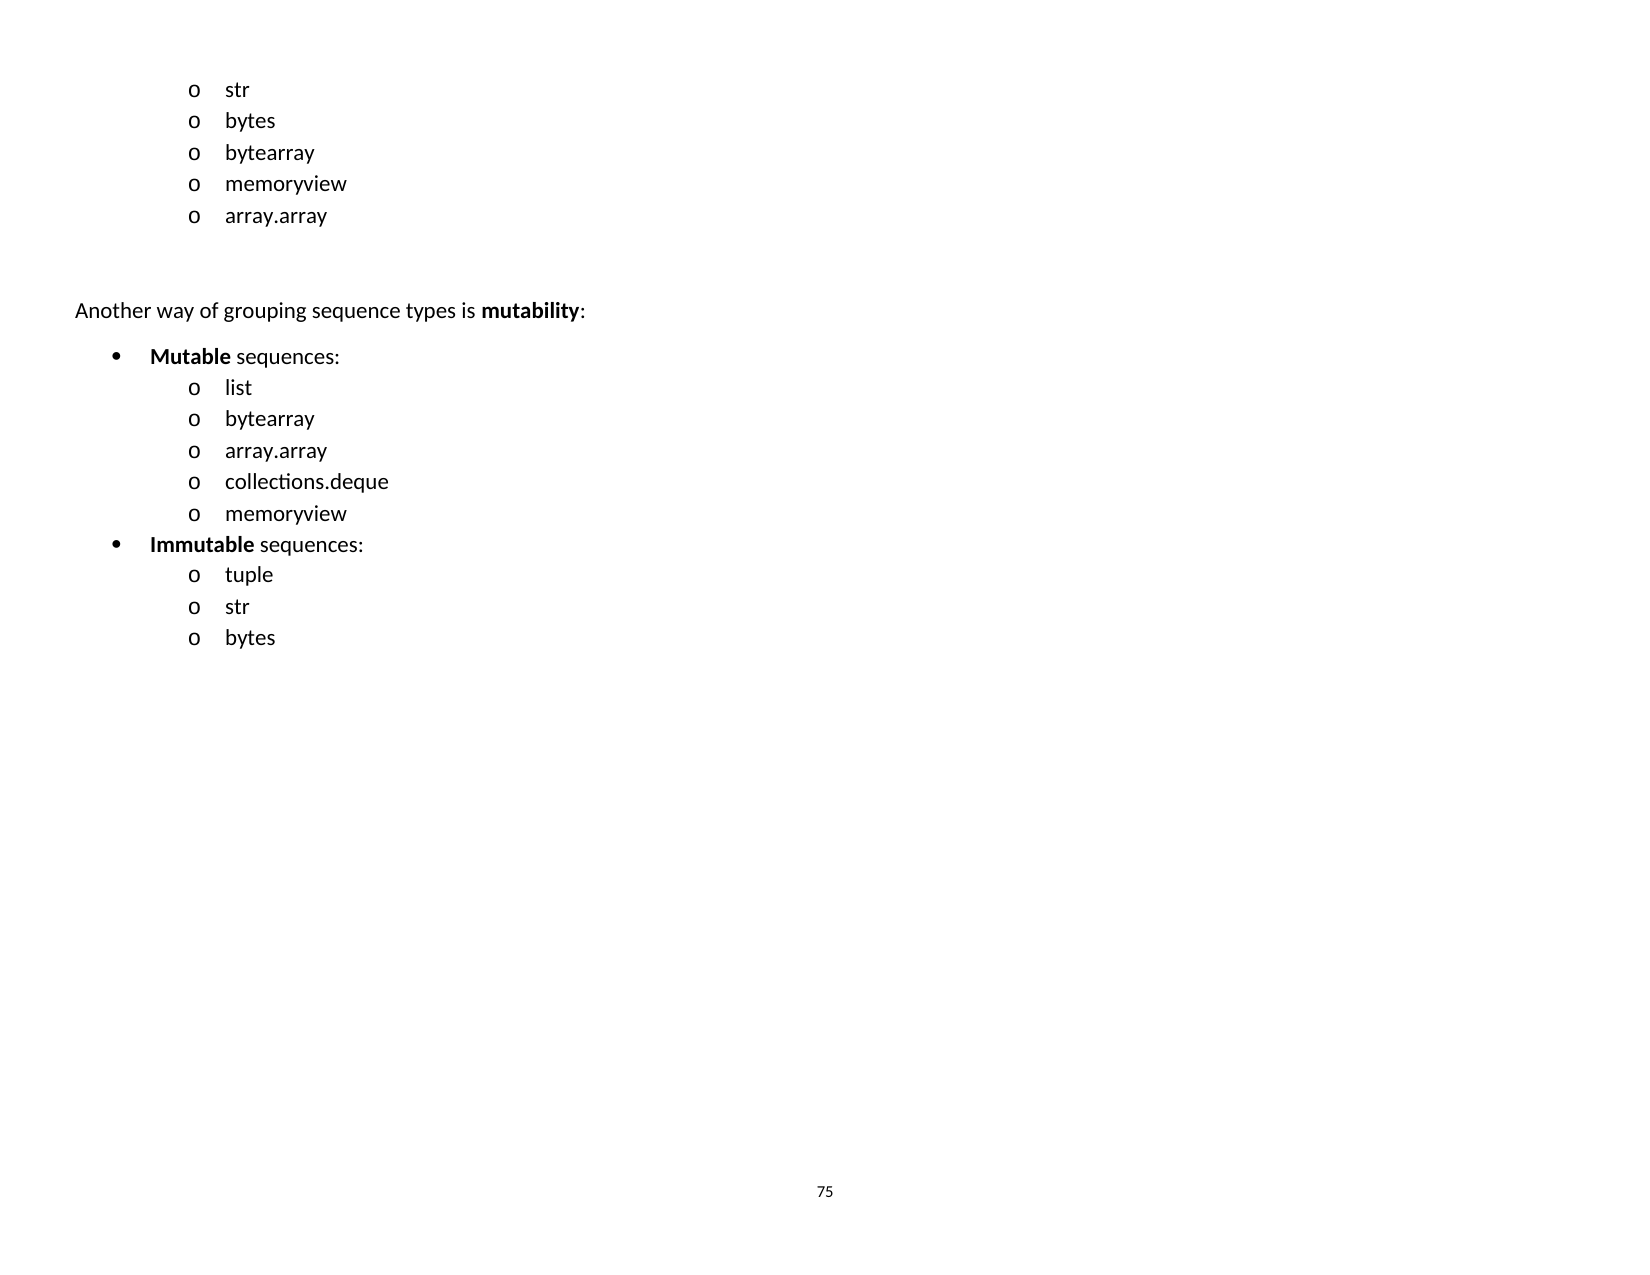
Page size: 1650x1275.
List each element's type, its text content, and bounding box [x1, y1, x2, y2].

list bytearray [187, 138, 1575, 167]
list str [187, 75, 1575, 104]
list bytearray [187, 404, 1575, 433]
list Mutable sequences: [112, 343, 1575, 371]
list collections.deque [187, 467, 1575, 496]
list array.array [187, 201, 1575, 230]
list bytes [187, 623, 1575, 652]
list str [187, 592, 1575, 621]
list tuple [187, 560, 1575, 589]
list memoryview [187, 169, 1575, 198]
list list [187, 373, 1575, 402]
list bytes [187, 106, 1575, 136]
list array.array [187, 436, 1575, 465]
list Immutable sequences: [112, 530, 1575, 558]
text Another way of grouping sequence types is mutability: [75, 296, 1575, 324]
list memoryview [187, 499, 1575, 528]
